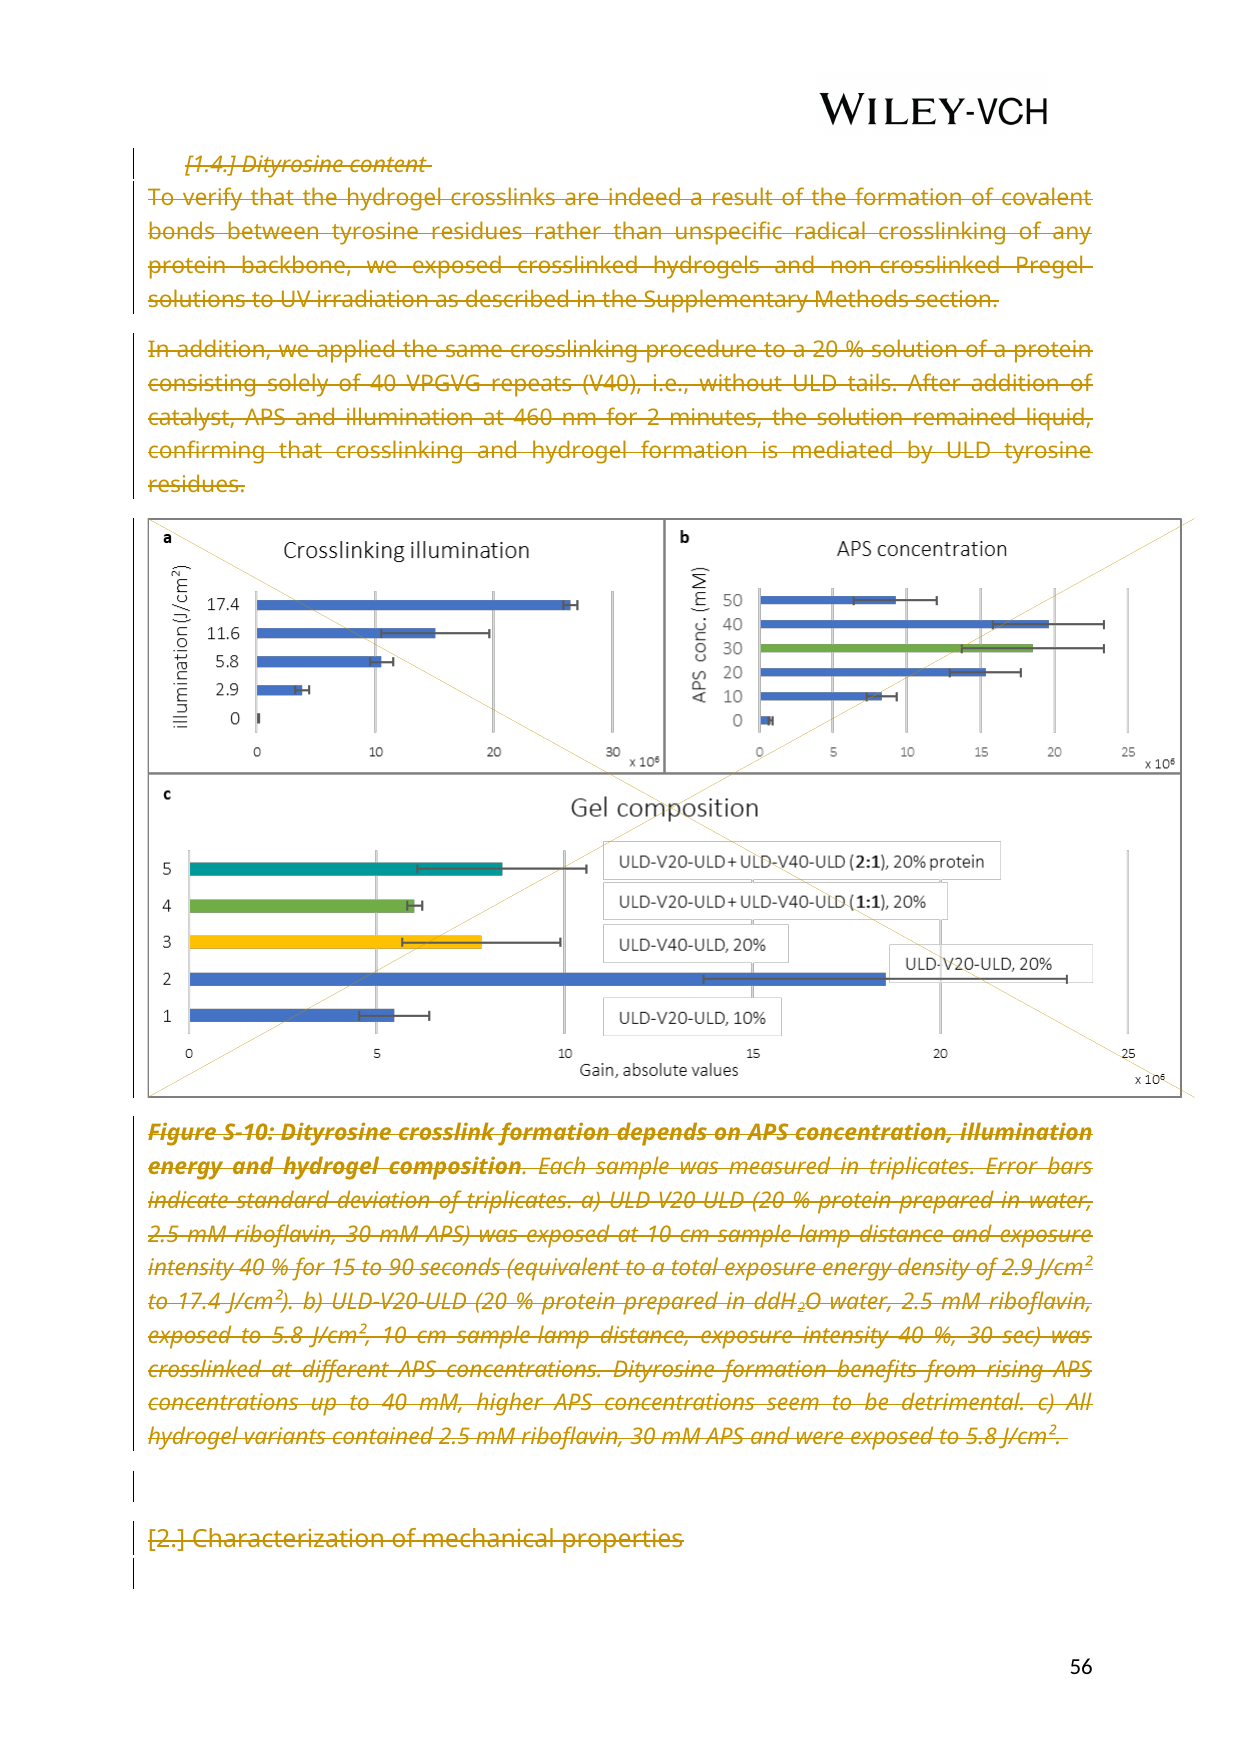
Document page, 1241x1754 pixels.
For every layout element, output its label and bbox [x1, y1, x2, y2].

picture [149, 518, 1193, 807]
picture [147, 519, 669, 1097]
picture [811, 73, 1056, 142]
picture [673, 519, 1195, 1096]
picture [149, 809, 1193, 1098]
